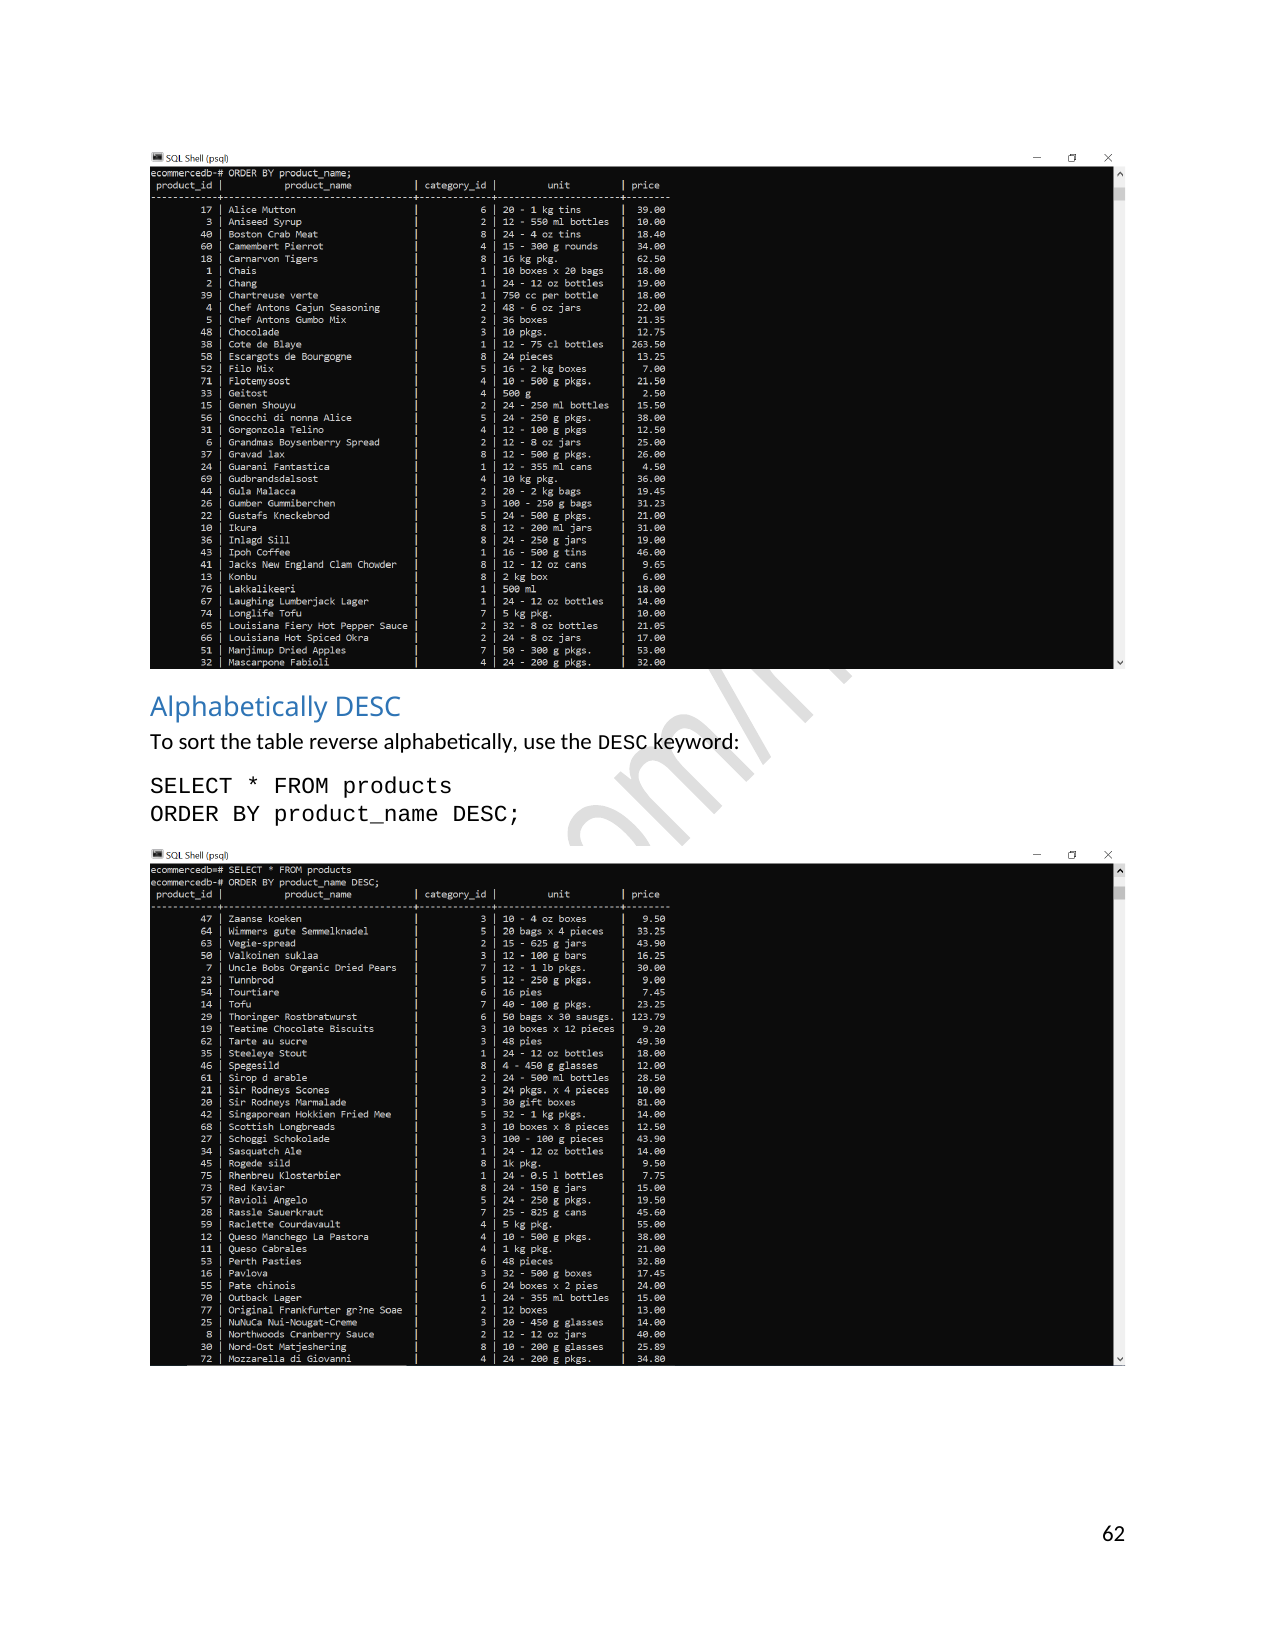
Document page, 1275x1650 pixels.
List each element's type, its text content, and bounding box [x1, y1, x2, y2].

text SELECT * FROM products ORDER BY product_name DESC; [150, 774, 1125, 828]
text To sort the table reverse alphabetically, use the DESC keyword: [150, 727, 1125, 755]
picture [150, 150, 1125, 669]
subtitle Alphabetically DESC [150, 687, 1125, 724]
picture [150, 846, 1125, 1366]
